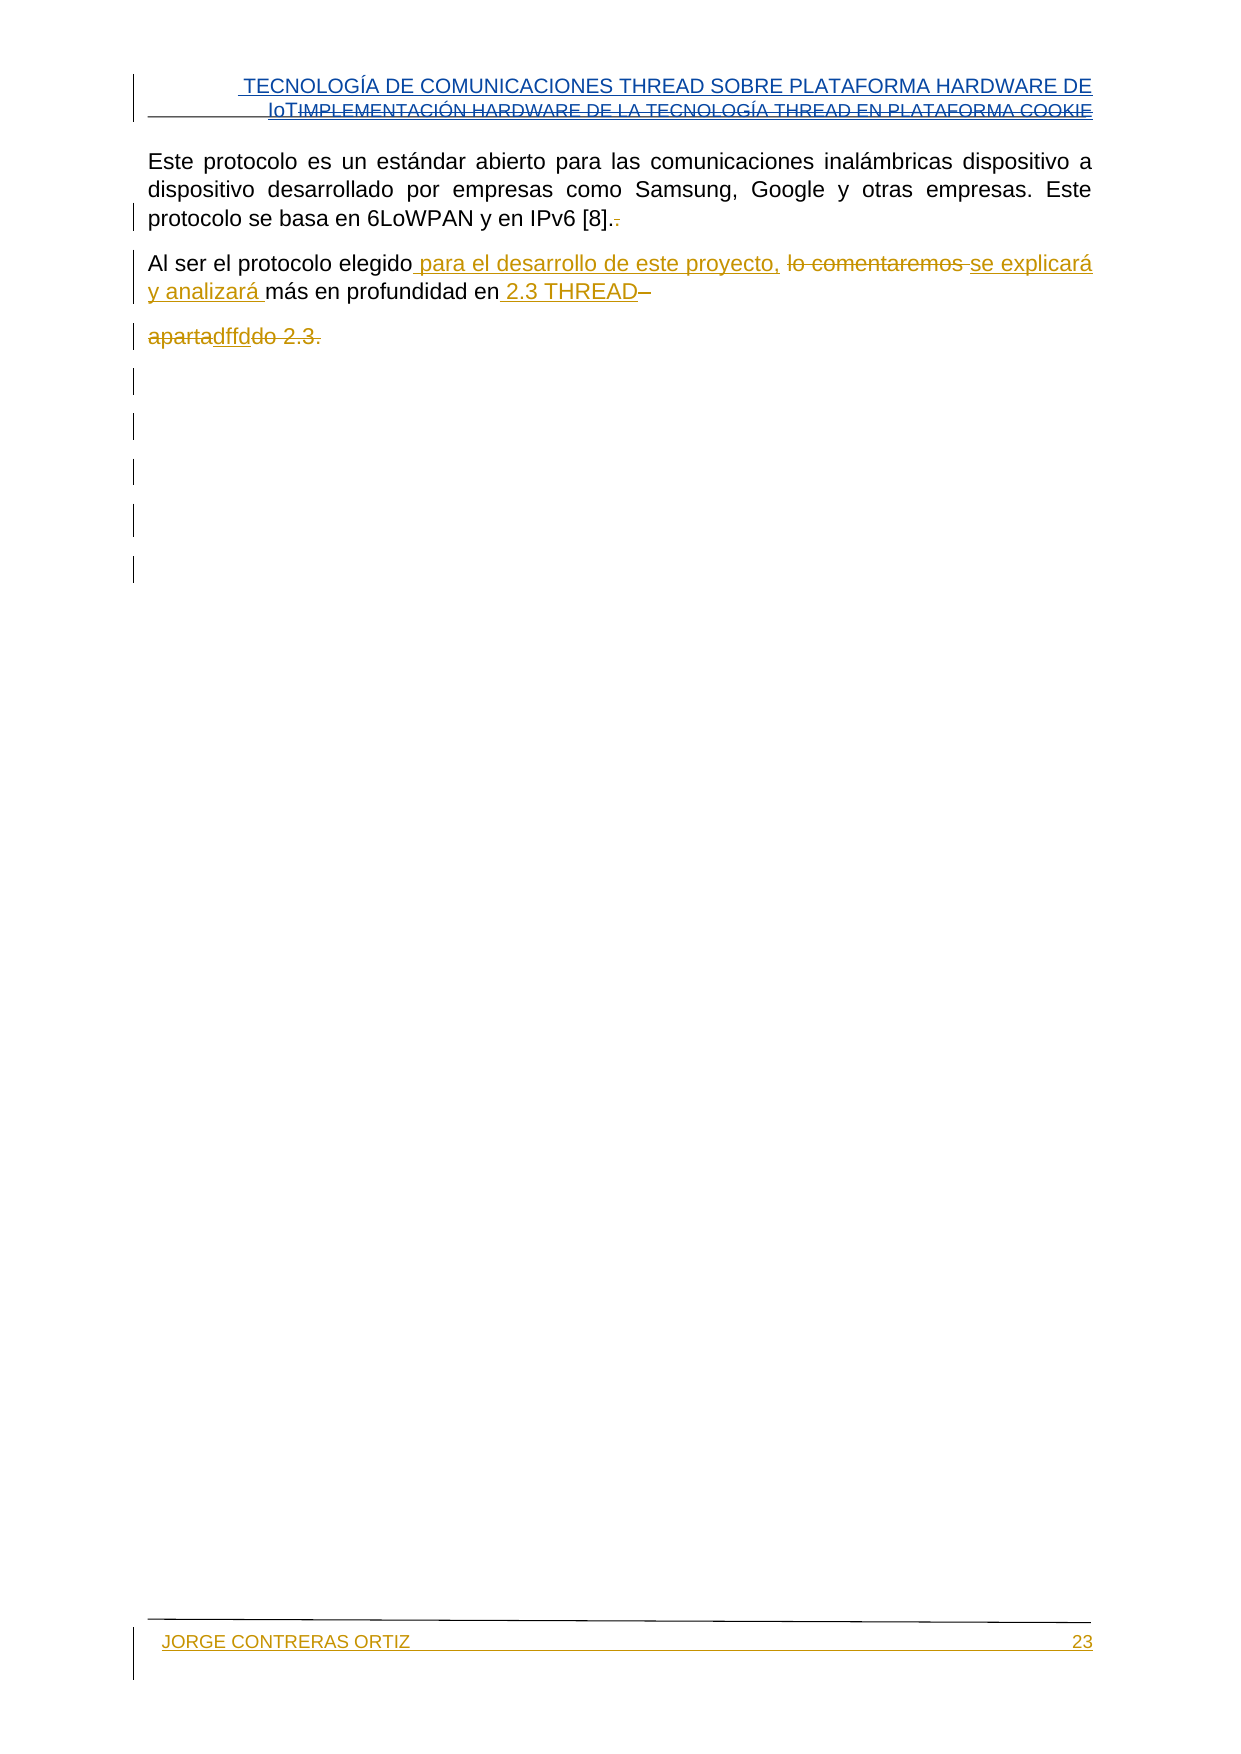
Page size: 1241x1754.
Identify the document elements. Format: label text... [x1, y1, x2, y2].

text Al ser el protocolo elegido más en profundidad en2.3 [148, 250, 1092, 304]
text Este protocolo es un estándar abierto para las comunicaciones inalámbricas dispositivo a dispositivo desarrollado por empresas como Samsung, Google y otras empresas. Este protocolo se basa en 6LoWPAN y en IPv6 [8]. [148, 148, 1092, 231]
